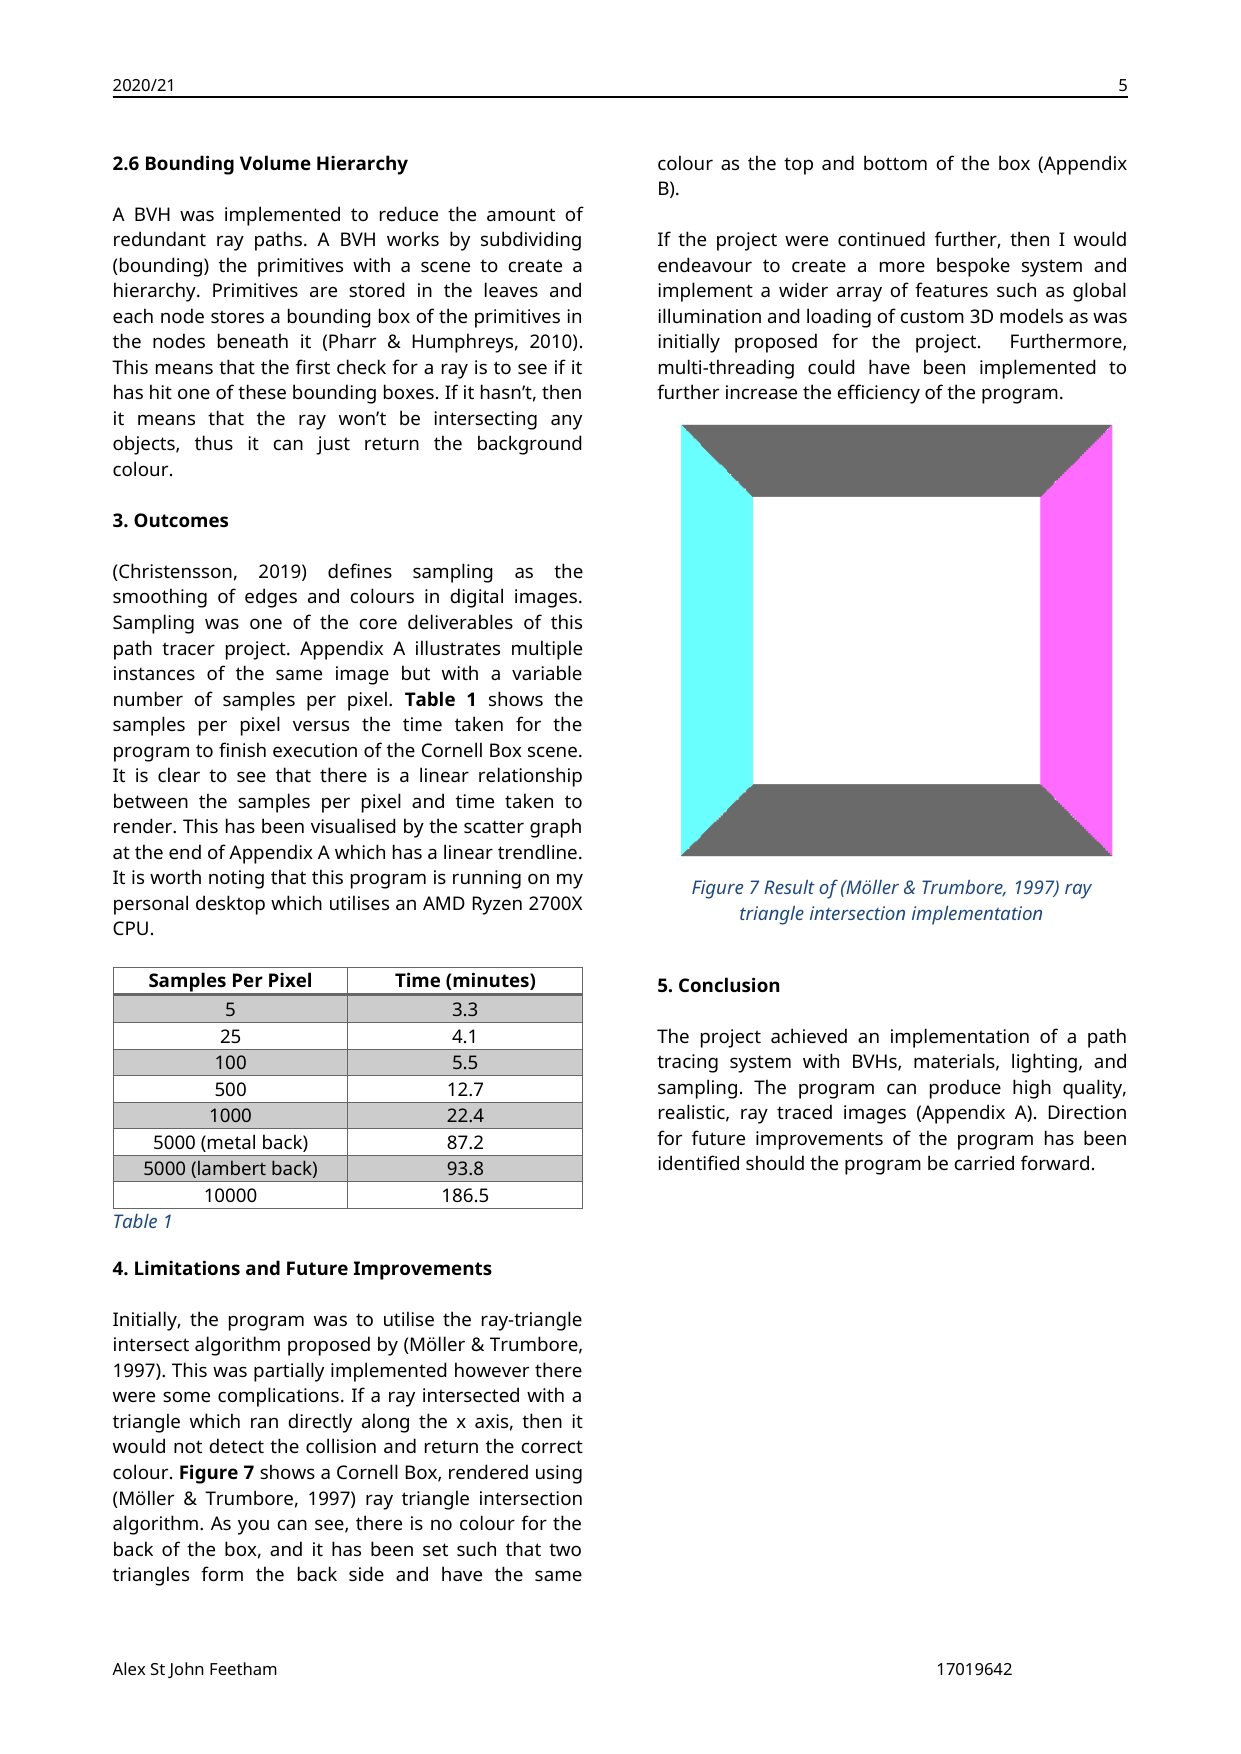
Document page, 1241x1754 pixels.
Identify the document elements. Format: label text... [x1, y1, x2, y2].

text The project achieved an implementation of a path tracing system with BVHs, materials, lighting, and sampling. The program can produce high quality, realistic, ray traced images (Appendix A). Direction for future improvements of the program has been identified should the program be carried forward. [657, 1023, 1128, 1176]
table_header Samples Per Pixel [114, 968, 347, 993]
text If the project were continued further, then I would endeavour to create a more bespoke system and implement a wider array of features such as global illumination and loading of custom 3D models as was initially proposed for the project. Furthermore, multi-threading could have been implemented to further increase the efficiency of the program. [657, 227, 1128, 405]
table_cell 100 [114, 1050, 347, 1075]
table_cell 22.4 [348, 1103, 582, 1128]
table_cell 5000 (metal back) [114, 1129, 347, 1155]
text A BVH was implemented to reduce the amount of redundant ray paths. A BVH works by subdividing (bounding) the primitives with a scene to create a hierarchy. Primitives are stored in the leaves and each node stores a bounding box of the primitives in the nodes beneath it . This means that the first check for a ray is to see if it has hit one of these bounding boxes. If it hasn’t, then it means that the ray won’t be intersecting any objects, thus it can just return the background colour. [112, 201, 583, 482]
table_cell 186.5 [348, 1182, 582, 1208]
table_cell 12.7 [348, 1076, 582, 1102]
text Initially, the program was to utilise the ray-triangle intersect algorithm proposed by . This was partially implemented however there were some complications. If a ray intersected with a triangle which ran directly along the x axis, then it would not detect the collision and return the correct colour. Figure 7 shows a Cornell Box, rendered using ray triangle intersection algorithm. As you can see, there is no colour for the back of the box, and it has been set such that two triangles form the back side and have the same colour as the top and bottom of the box (Appendix B). [112, 1306, 583, 1587]
picture [657, 405, 1128, 875]
text 2.6 Bounding Volume Hierarchy [112, 150, 583, 176]
table_cell 1000 [114, 1103, 347, 1128]
text Figure 7 Result of ray triangle intersection implementation [657, 875, 1128, 926]
table_cell 93.8 [348, 1156, 582, 1181]
text Table 1 [112, 1209, 583, 1234]
table_cell 500 [114, 1076, 347, 1102]
table_cell 4.1 [348, 1023, 582, 1048]
text defines sampling as the smoothing of edges and colours in digital images. Sampling was one of the core deliverables of this path tracer project. Appendix A illustrates multiple instances of the same image but with a variable number of samples per pixel. Table 1 shows the samples per pixel versus the time taken for the program to finish execution of the Cornell Box scene. It is clear to see that there is a linear relationship between the samples per pixel and time taken to render. This has been visualised by the scatter graph at the end of Appendix A which has a linear trendline. It is worth noting that this program is running on my personal desktop which utilises an AMD Ryzen 2700X CPU. [112, 558, 583, 941]
text 3. Outcomes [112, 507, 583, 533]
table_cell 5.5 [348, 1050, 582, 1075]
table_cell 5 [114, 996, 347, 1022]
table_cell 5000 (lambert back) [114, 1156, 347, 1181]
text 5. Conclusion [657, 972, 1128, 997]
table_cell 10000 [114, 1182, 347, 1208]
table_cell 25 [114, 1023, 347, 1048]
table_cell 87.2 [348, 1129, 582, 1155]
table_cell 3.3 [348, 996, 582, 1022]
table_header Time (minutes) [348, 968, 582, 993]
text 4. Limitations and Future Improvements [112, 1255, 583, 1281]
